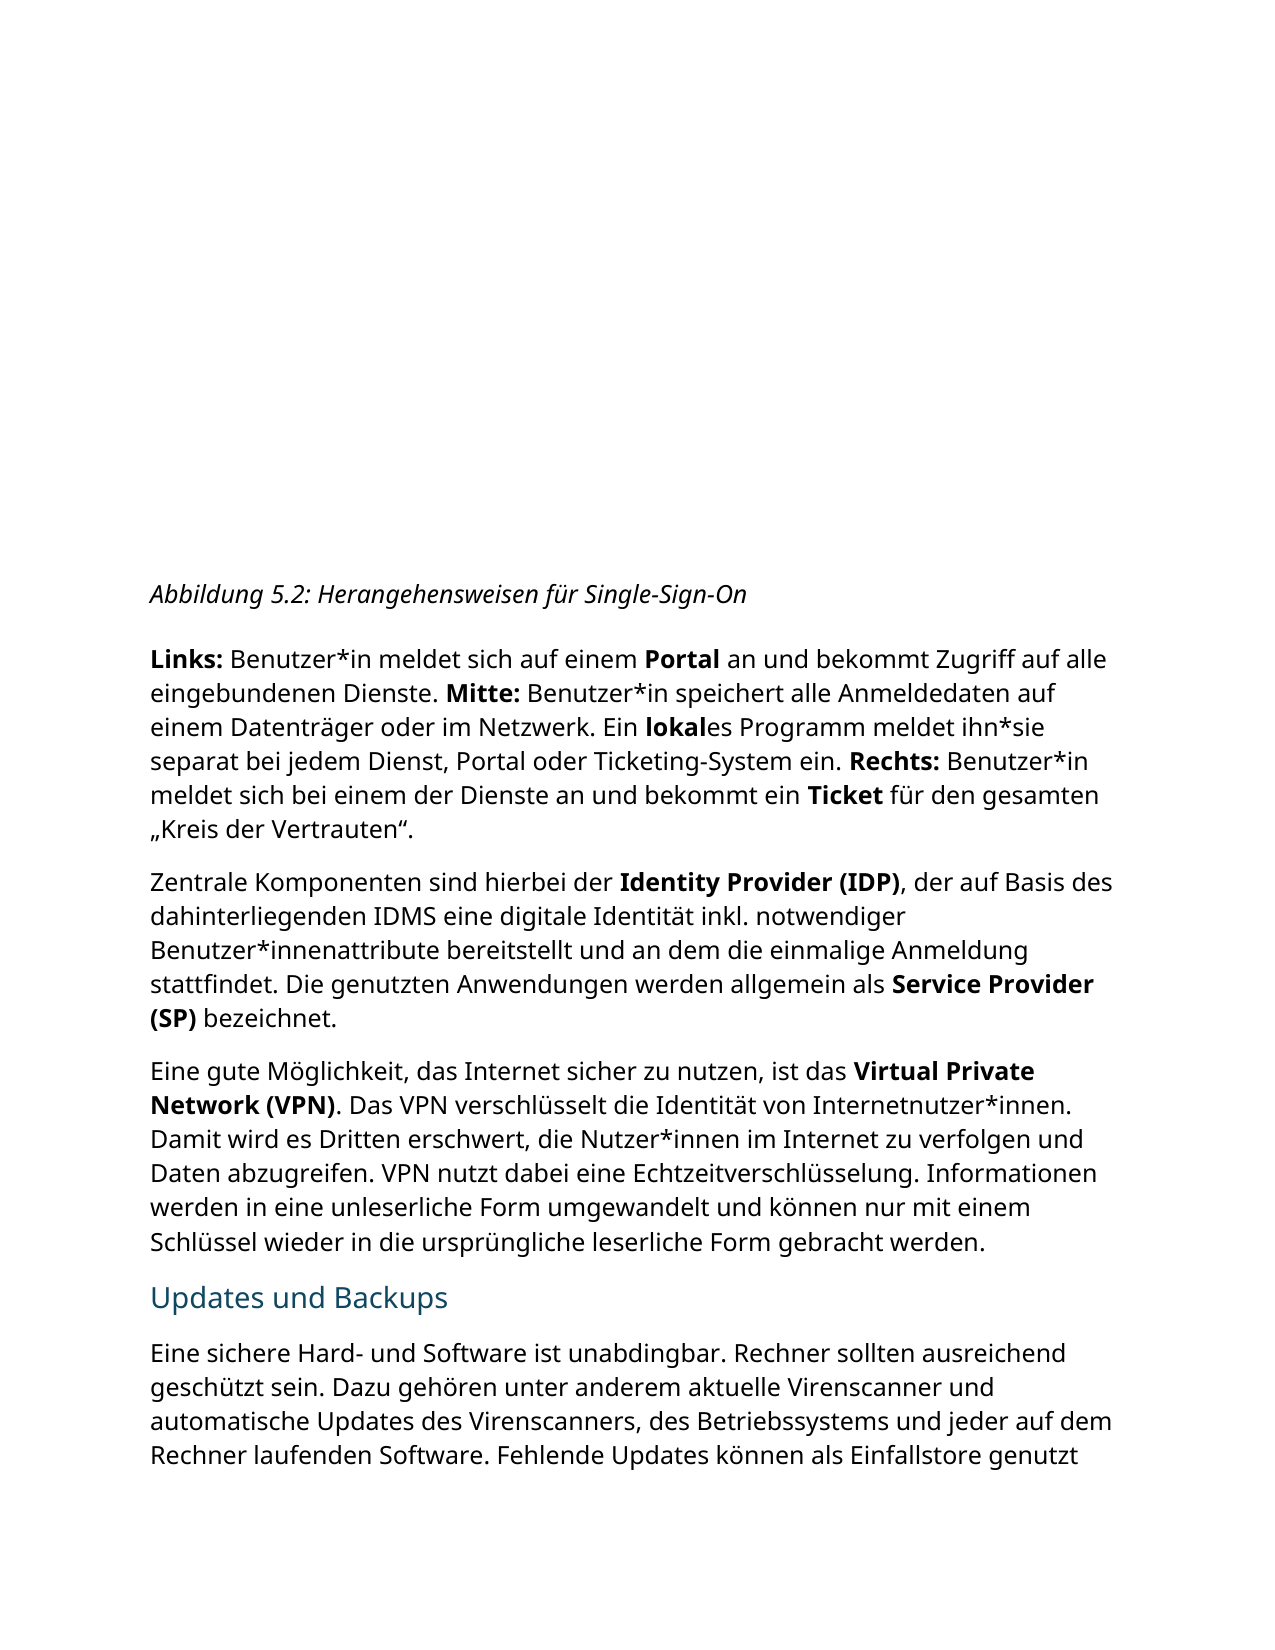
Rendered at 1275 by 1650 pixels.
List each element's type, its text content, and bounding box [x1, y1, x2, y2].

table_header Abbildung 5.2: Herangehensweisen für Single-Sign-On [139, 150, 1114, 623]
subtitle Updates und Backups [150, 1277, 1125, 1317]
text Links: Benutzer*in meldet sich auf einem Portal an und bekommt Zugriff auf alle eingebundenen Dienste. Mitte: Benutzer*in speichert alle Anmeldedaten auf einem Datenträger oder im Netzwerk. Ein lokales Programm meldet ihn*sie separat bei jedem Dienst, Portal oder Ticketing-System ein. Rechts: Benutzer*in meldet sich bei einem der Dienste an und bekommt ein Ticket für den gesamten „Kreis der Vertrauten“. [150, 642, 1125, 846]
text Eine gute Möglichkeit, das Internet sicher zu nutzen, ist das Virtual Private Network (VPN). Das VPN verschlüsselt die Identität von Internetnutzer*innen. Damit wird es Dritten erschwert, die Nutzer*innen im Internet zu verfolgen und Daten abzugreifen. VPN nutzt dabei eine Echtzeitverschlüsselung. Informationen werden in eine unleserliche Form umgewandelt und können nur mit einem Schlüssel wieder in die ursprüngliche leserliche Form gebracht werden. [150, 1054, 1125, 1258]
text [150, 1335, 1125, 1472]
text Zentrale Komponenten sind hierbei der Identity Provider (IDP), der auf Basis des dahinterliegenden IDMS eine digitale Identität inkl. notwendiger Benutzer*innenattribute bereitstellt und an dem die einmalige Anmeldung stattfindet. Die genutzten Anwendungen werden allgemein als Service Provider (SP) bezeichnet. [150, 865, 1125, 1035]
